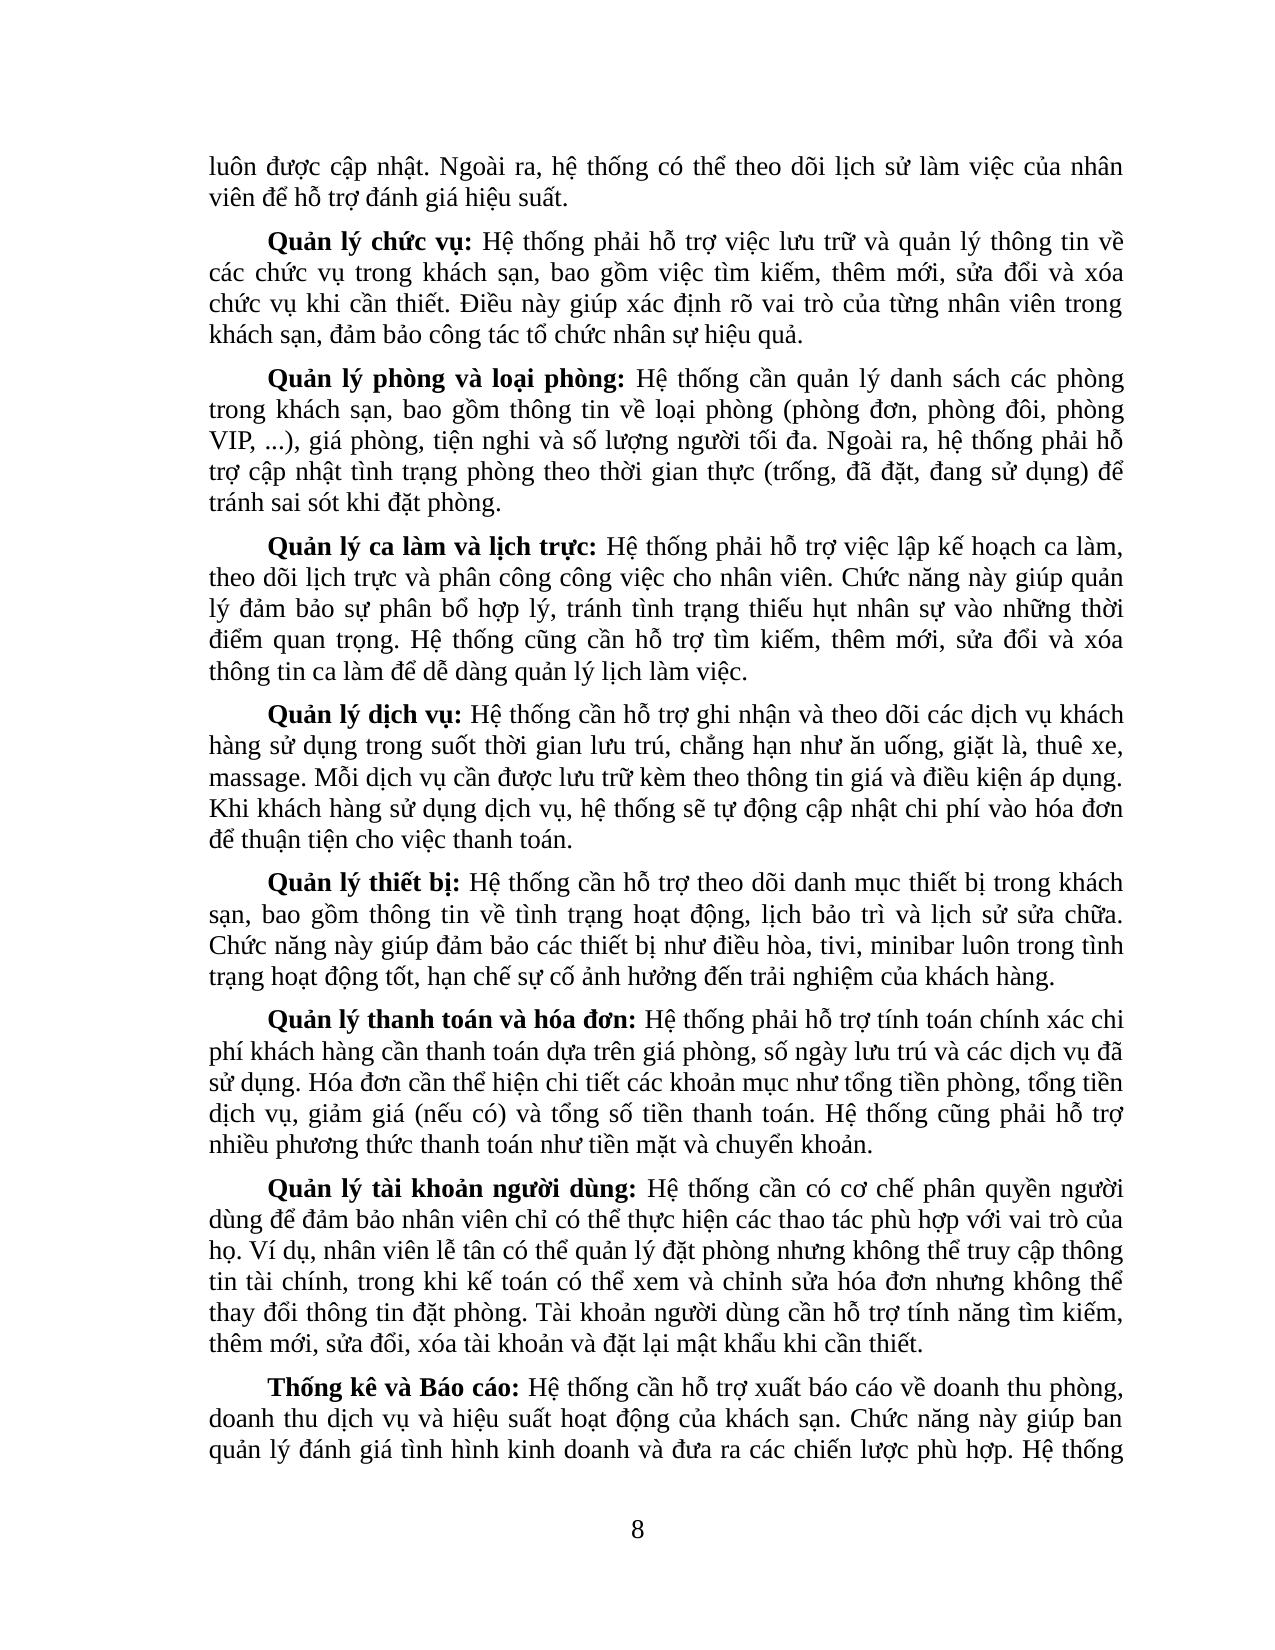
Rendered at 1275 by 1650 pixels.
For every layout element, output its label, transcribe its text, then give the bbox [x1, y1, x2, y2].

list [208, 150, 1125, 212]
list Quản lý tài khoản người dùng: Hệ thống cần có cơ chế phân quyền người dùng để đảm bảo nhân viên chỉ có thể thực hiện các thao tác phù hợp với vai trò của họ. Ví dụ, nhân viên lễ tân có thể quản lý đặt phòng nhưng không thể truy cập thông tin tài chính, trong khi kế toán có thể xem và chỉnh sửa hóa đơn nhưng không thể thay đổi thông tin đặt phòng. Tài khoản người dùng cần hỗ trợ tính năng tìm kiếm, thêm mới, sửa đổi, xóa tài khoản và đặt lại mật khẩu khi cần thiết. [208, 1172, 1125, 1359]
list Quản lý chức vụ: Hệ thống phải hỗ trợ việc lưu trữ và quản lý thông tin về các chức vụ trong khách sạn, bao gồm việc tìm kiếm, thêm mới, sửa đổi và xóa chức vụ khi cần thiết. Điều này giúp xác định rõ vai trò của từng nhân viên trong khách sạn, đảm bảo công tác tổ chức nhân sự hiệu quả. [208, 225, 1125, 349]
list Quản lý ca làm và lịch trực: Hệ thống phải hỗ trợ việc lập kế hoạch ca làm, theo dõi lịch trực và phân công công việc cho nhân viên. Chức năng này giúp quản lý đảm bảo sự phân bổ hợp lý, tránh tình trạng thiếu hụt nhân sự vào những thời điểm quan trọng. Hệ thống cũng cần hỗ trợ tìm kiếm, thêm mới, sửa đổi và xóa thông tin ca làm để dễ dàng quản lý lịch làm việc. [208, 530, 1125, 686]
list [208, 1371, 1125, 1465]
list Quản lý thanh toán và hóa đơn: Hệ thống phải hỗ trợ tính toán chính xác chi phí khách hàng cần thanh toán dựa trên giá phòng, số ngày lưu trú và các dịch vụ đã sử dụng. Hóa đơn cần thể hiện chi tiết các khoản mục như tổng tiền phòng, tổng tiền dịch vụ, giảm giá (nếu có) và tổng số tiền thanh toán. Hệ thống cũng phải hỗ trợ nhiều phương thức thanh toán như tiền mặt và chuyển khoản. [208, 1004, 1125, 1159]
list Quản lý phòng và loại phòng: Hệ thống cần quản lý danh sách các phòng trong khách sạn, bao gồm thông tin về loại phòng (phòng đơn, phòng đôi, phòng VIP, ...), giá phòng, tiện nghi và số lượng người tối đa. Ngoài ra, hệ thống phải hỗ trợ cập nhật tình trạng phòng theo thời gian thực (trống, đã đặt, đang sử dụng) để tránh sai sót khi đặt phòng. [208, 362, 1125, 518]
list Quản lý thiết bị: Hệ thống cần hỗ trợ theo dõi danh mục thiết bị trong khách sạn, bao gồm thông tin về tình trạng hoạt động, lịch bảo trì và lịch sử sửa chữa. Chức năng này giúp đảm bảo các thiết bị như điều hòa, tivi, minibar luôn trong tình trạng hoạt động tốt, hạn chế sự cố ảnh hưởng đến trải nghiệm của khách hàng. [208, 867, 1125, 991]
list Quản lý dịch vụ: Hệ thống cần hỗ trợ ghi nhận và theo dõi các dịch vụ khách hàng sử dụng trong suốt thời gian lưu trú, chẳng hạn như ăn uống, giặt là, thuê xe, massage. Mỗi dịch vụ cần được lưu trữ kèm theo thông tin giá và điều kiện áp dụng. Khi khách hàng sử dụng dịch vụ, hệ thống sẽ tự động cập nhật chi phí vào hóa đơn để thuận tiện cho việc thanh toán. [208, 698, 1125, 854]
